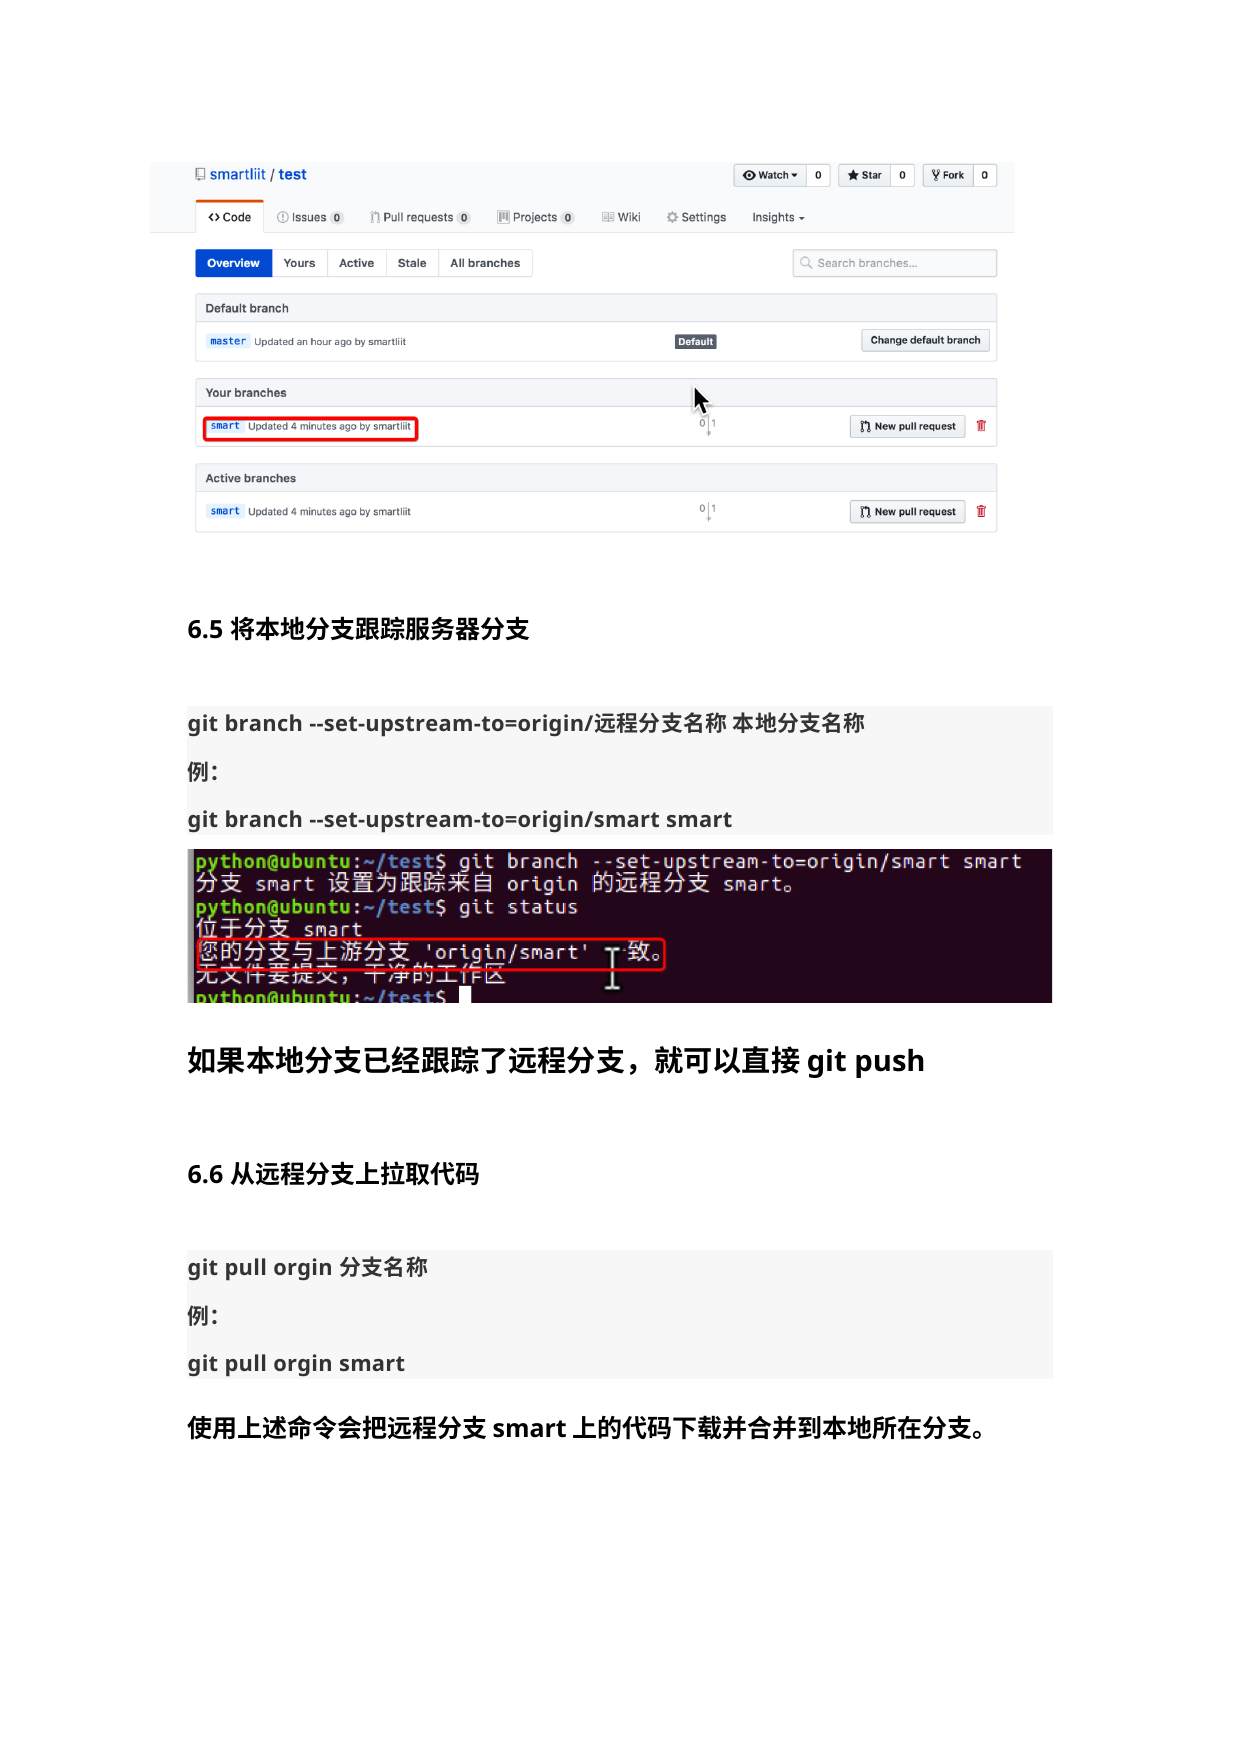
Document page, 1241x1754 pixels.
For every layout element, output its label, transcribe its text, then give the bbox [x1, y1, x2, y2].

text 如果本地分支已经跟踪了远程分支，就可以直接 git push [187, 1027, 1053, 1092]
subtitle 6.5 将本地分支跟踪服务器分支 [187, 596, 1053, 661]
text 例： [187, 1298, 1053, 1331]
text 例： [187, 754, 1053, 787]
picture [150, 162, 1015, 541]
text git branch --set-upstream-to=origin/远程分支名称 本地分支名称 [187, 706, 1053, 738]
text git pull orgin smart [187, 1347, 1053, 1379]
text git pull orgin 分支名称 [187, 1250, 1053, 1283]
subtitle 6.6 从远程分支上拉取代码 [187, 1140, 1053, 1205]
text git branch --set-upstream-to=origin/smart smart [187, 802, 1053, 835]
picture [187, 849, 1053, 1003]
text 使用上述命令会把远程分支smart上的代码下载并合并到本地所在分支。 [187, 1394, 1053, 1459]
